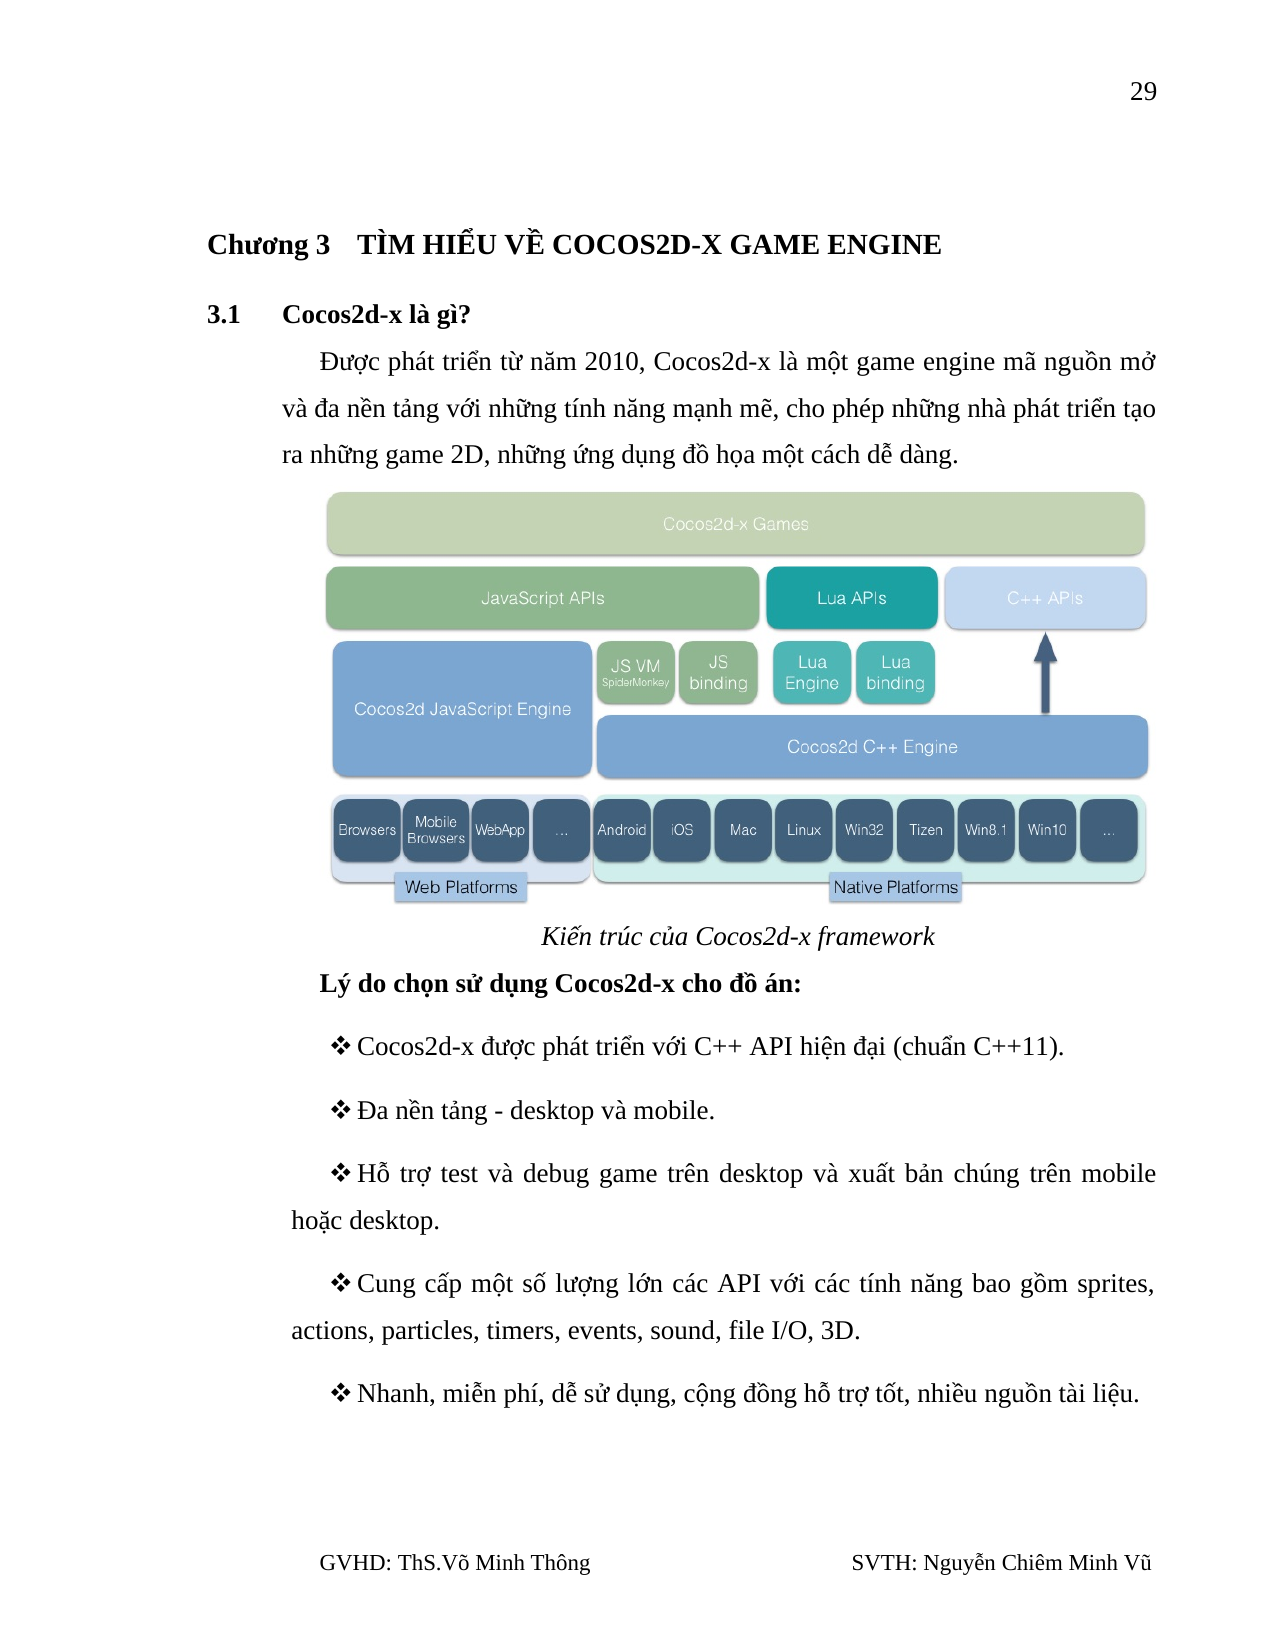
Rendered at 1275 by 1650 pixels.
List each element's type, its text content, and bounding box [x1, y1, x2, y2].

text Kiến trúc của Cocos2d-x framework [282, 920, 1157, 951]
text Đa nền tảng - desktop và mobile. [291, 1094, 1157, 1125]
text Được phát triển từ năm 2010, Cocos2d-x là một game engine mã nguồn mở và đa nền tảng với những tính năng mạnh mẽ, cho phép những nhà phát triển tạo ra những game 2D, những ứng dụng đồ họa một cách dễ dàng. [282, 345, 1157, 469]
subtitle TÌM HIỂU VỀ COCOS2D-X GAME ENGINE [207, 227, 1157, 261]
text Cocos2d-x được phát triển với C++ API hiện đại (chuẩn C++11). [291, 1030, 1157, 1061]
text Nhanh, miễn phí, dễ sử dụng, cộng đồng hỗ trợ tốt, nhiều nguồn tài liệu. [291, 1377, 1157, 1409]
picture [319, 485, 1161, 905]
text Lý do chọn sử dụng Cocos2d-x cho đồ án: [282, 967, 1157, 998]
text Hỗ trợ test và debug game trên desktop và xuất bản chúng trên mobile hoặc desktop. [291, 1157, 1157, 1235]
text Cung cấp một số lượng lớn các API với các tính năng bao gồm sprites, actions, particles, timers, events, sound, file I/O, 3D. [291, 1267, 1157, 1345]
subtitle Cocos2d-x là gì? [207, 298, 1157, 329]
